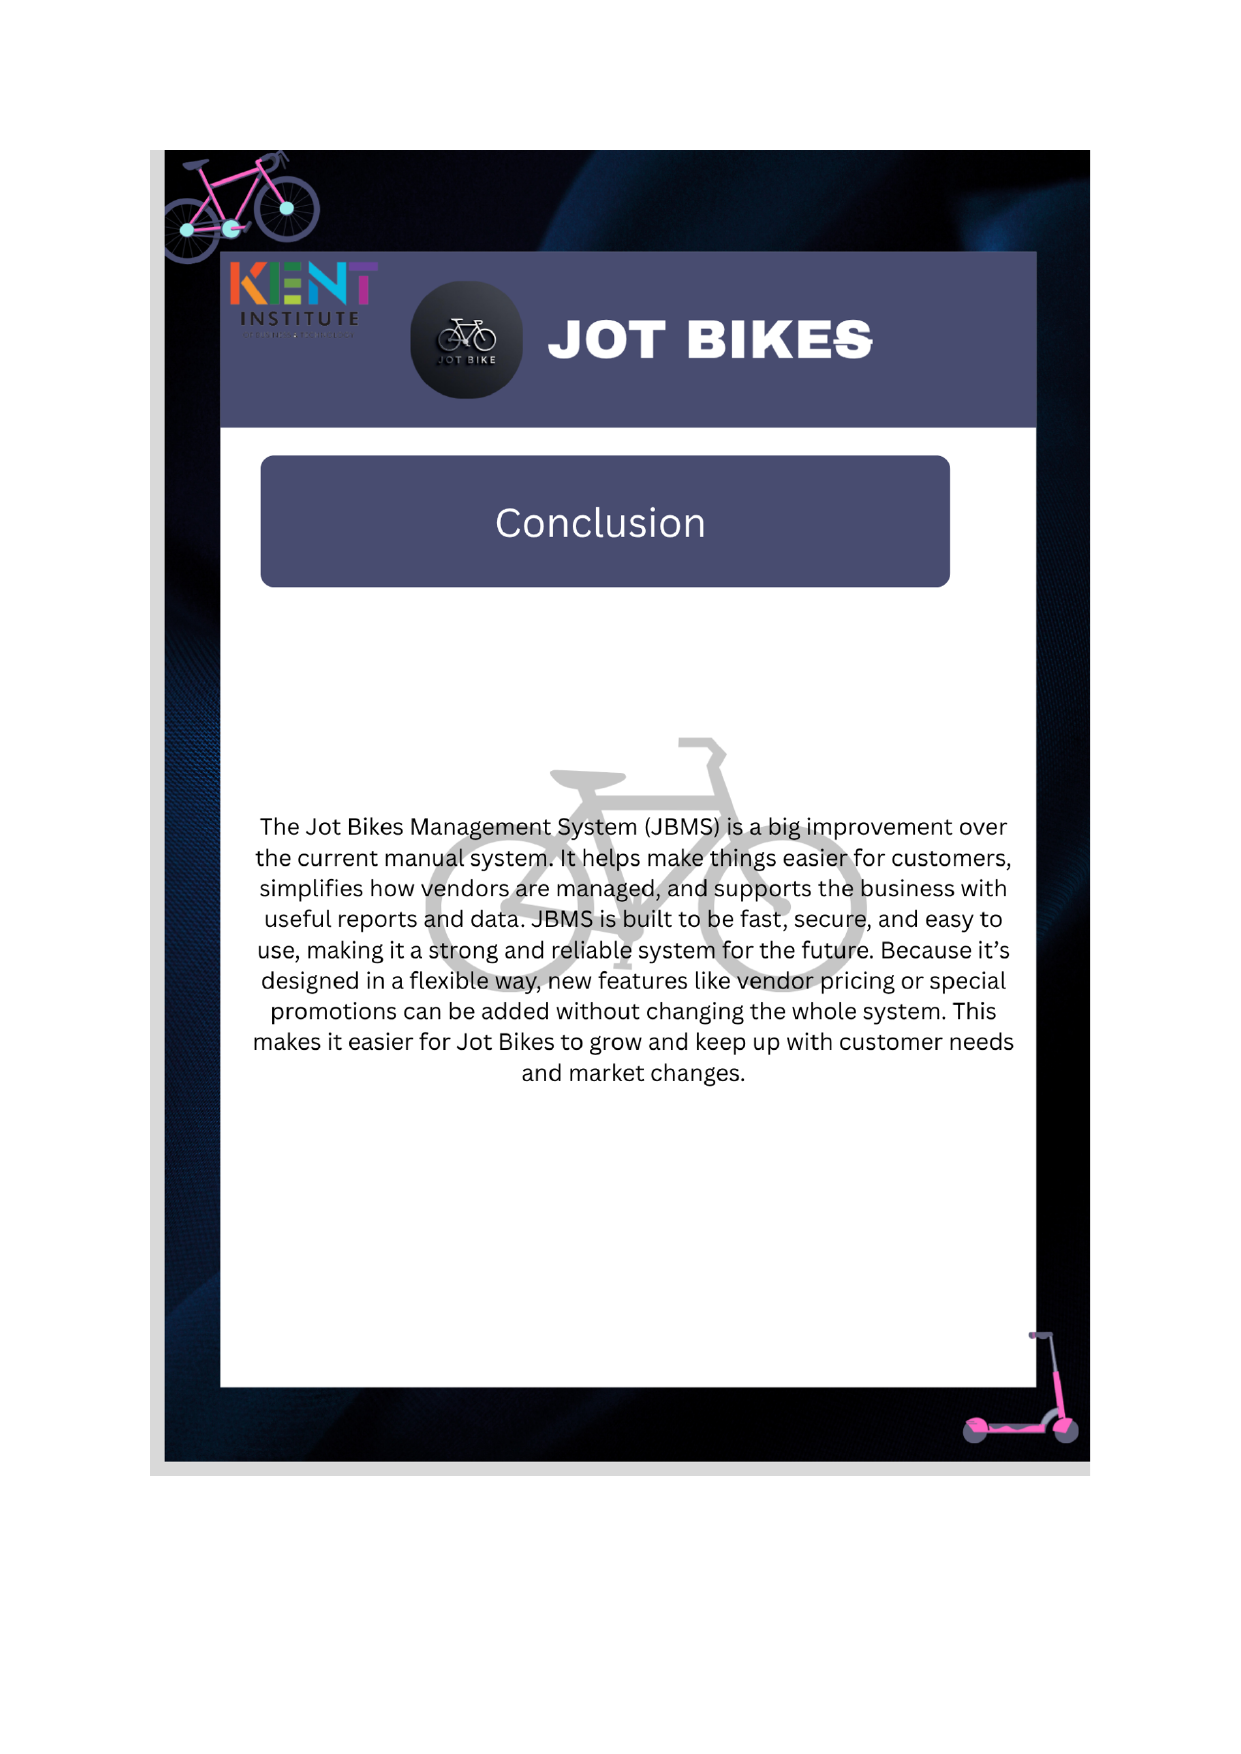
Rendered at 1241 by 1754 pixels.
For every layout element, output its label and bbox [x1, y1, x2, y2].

picture [150, 150, 1091, 1476]
